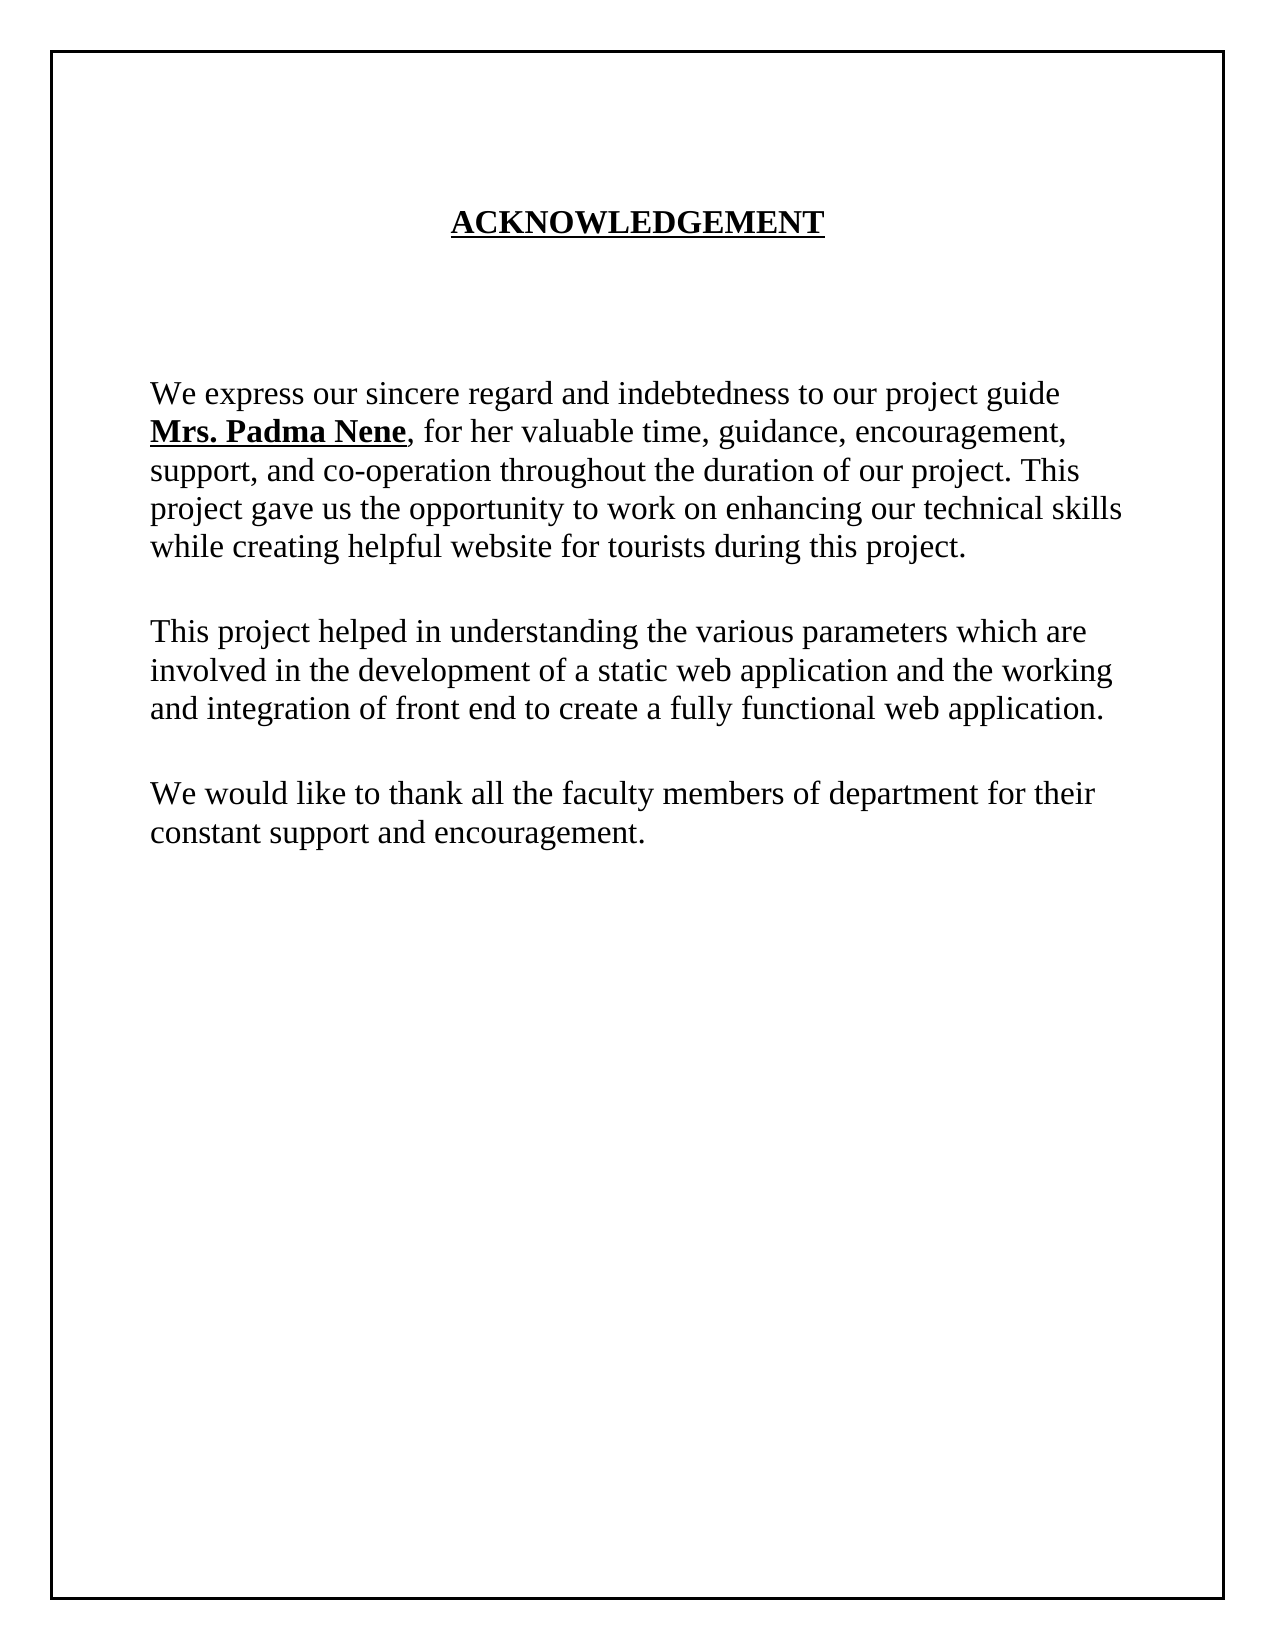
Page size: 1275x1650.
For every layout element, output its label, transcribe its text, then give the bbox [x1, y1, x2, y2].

text This project helped in understanding the various parameters which are involved in the development of a static web application and the working and integration of front end to create a fully functional web application. [150, 612, 1125, 727]
text We would like to thank all the faculty members of department for their constant support and encouragement. [150, 774, 1125, 850]
text We express our sincere regard and indebtedness to our project guide Mrs. Padma Nene, for her valuable time, guidance, encouragement, support, and co-operation throughout the duration of our project. This project gave us the opportunity to work on enhancing our technical skills while creating helpful website for tourists during this project. [150, 373, 1125, 565]
text ACKNOWLEDGEMENT [150, 203, 1125, 241]
